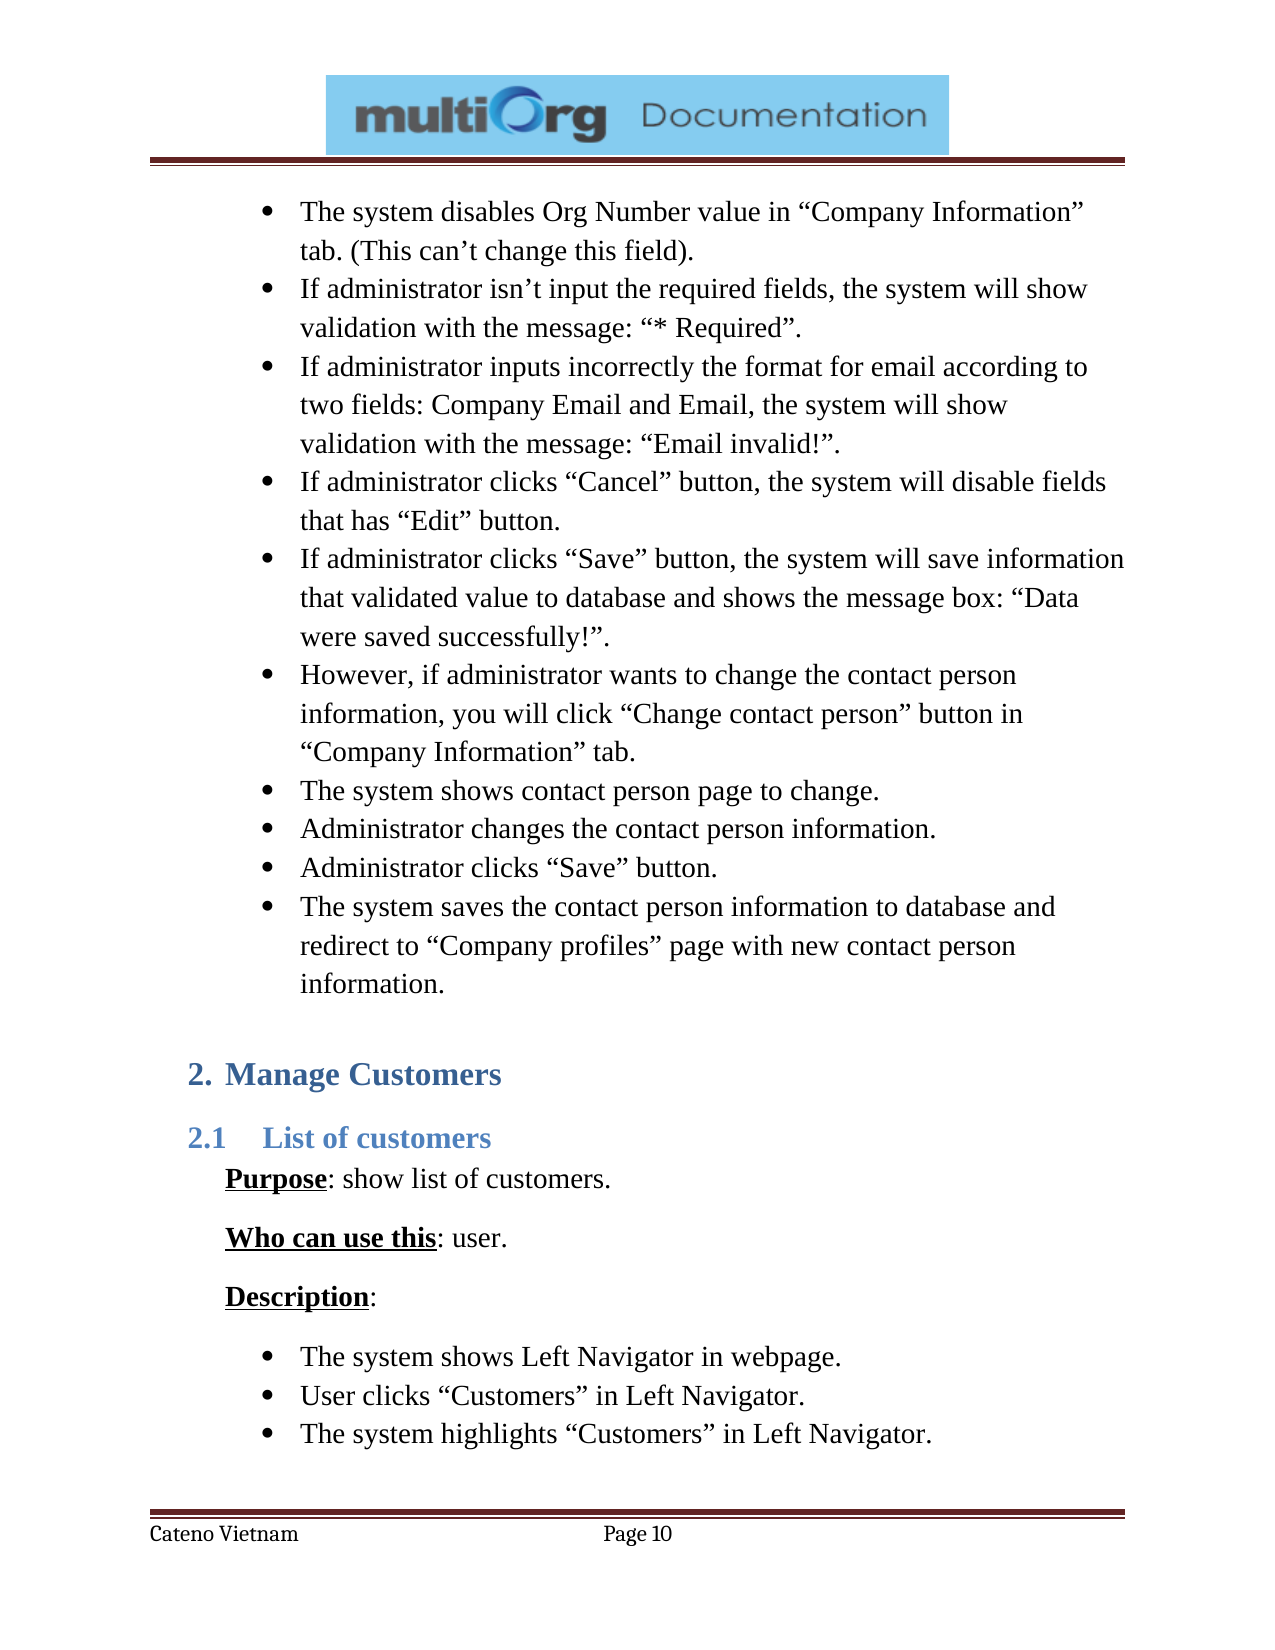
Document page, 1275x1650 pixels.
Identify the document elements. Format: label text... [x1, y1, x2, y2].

list If administrator inputs incorrectly the format for email according to two fields: Company Email and Email, the system will show validation with the message: “Email invalid!”. [262, 349, 1125, 459]
list User clicks “Customers” in Left Navigator. [262, 1378, 1125, 1411]
picture [325, 75, 950, 155]
list The system shows contact person page to change. [262, 773, 1125, 807]
subtitle Manage Customers [187, 1055, 1125, 1093]
list The system shows Left Navigator in webpage. [262, 1339, 1125, 1373]
text Description: [225, 1279, 1125, 1313]
list The system disables Org Number value in “Company Information” tab. (This can’t change this field). [262, 194, 1125, 266]
list If administrator clicks “Save” button, the system will save information that validated value to database and shows the message box: “Data were saved successfully!”. [262, 542, 1125, 652]
text Who can use this: user. [225, 1220, 1125, 1254]
list The system highlights “Customers” in Left Navigator. [262, 1416, 1125, 1450]
list If administrator clicks “Cancel” button, the system will disable fields that has “Edit” button. [262, 464, 1125, 537]
subtitle List of customers [187, 1119, 1125, 1156]
list The system saves the contact person information to database and redirect to “Company profiles” page with new contact person information. [262, 889, 1125, 1000]
list Administrator clicks “Save” button. [262, 850, 1125, 884]
list Administrator changes the contact person information. [262, 812, 1125, 845]
list If administrator isn’t input the required fields, the system will show validation with the message: “* Required”. [262, 271, 1125, 344]
list Purpose: show list of customers. [225, 1161, 1125, 1194]
list However, if administrator wants to change the contact person information, you will click “Change contact person” button in “Company Information” tab. [262, 657, 1125, 768]
